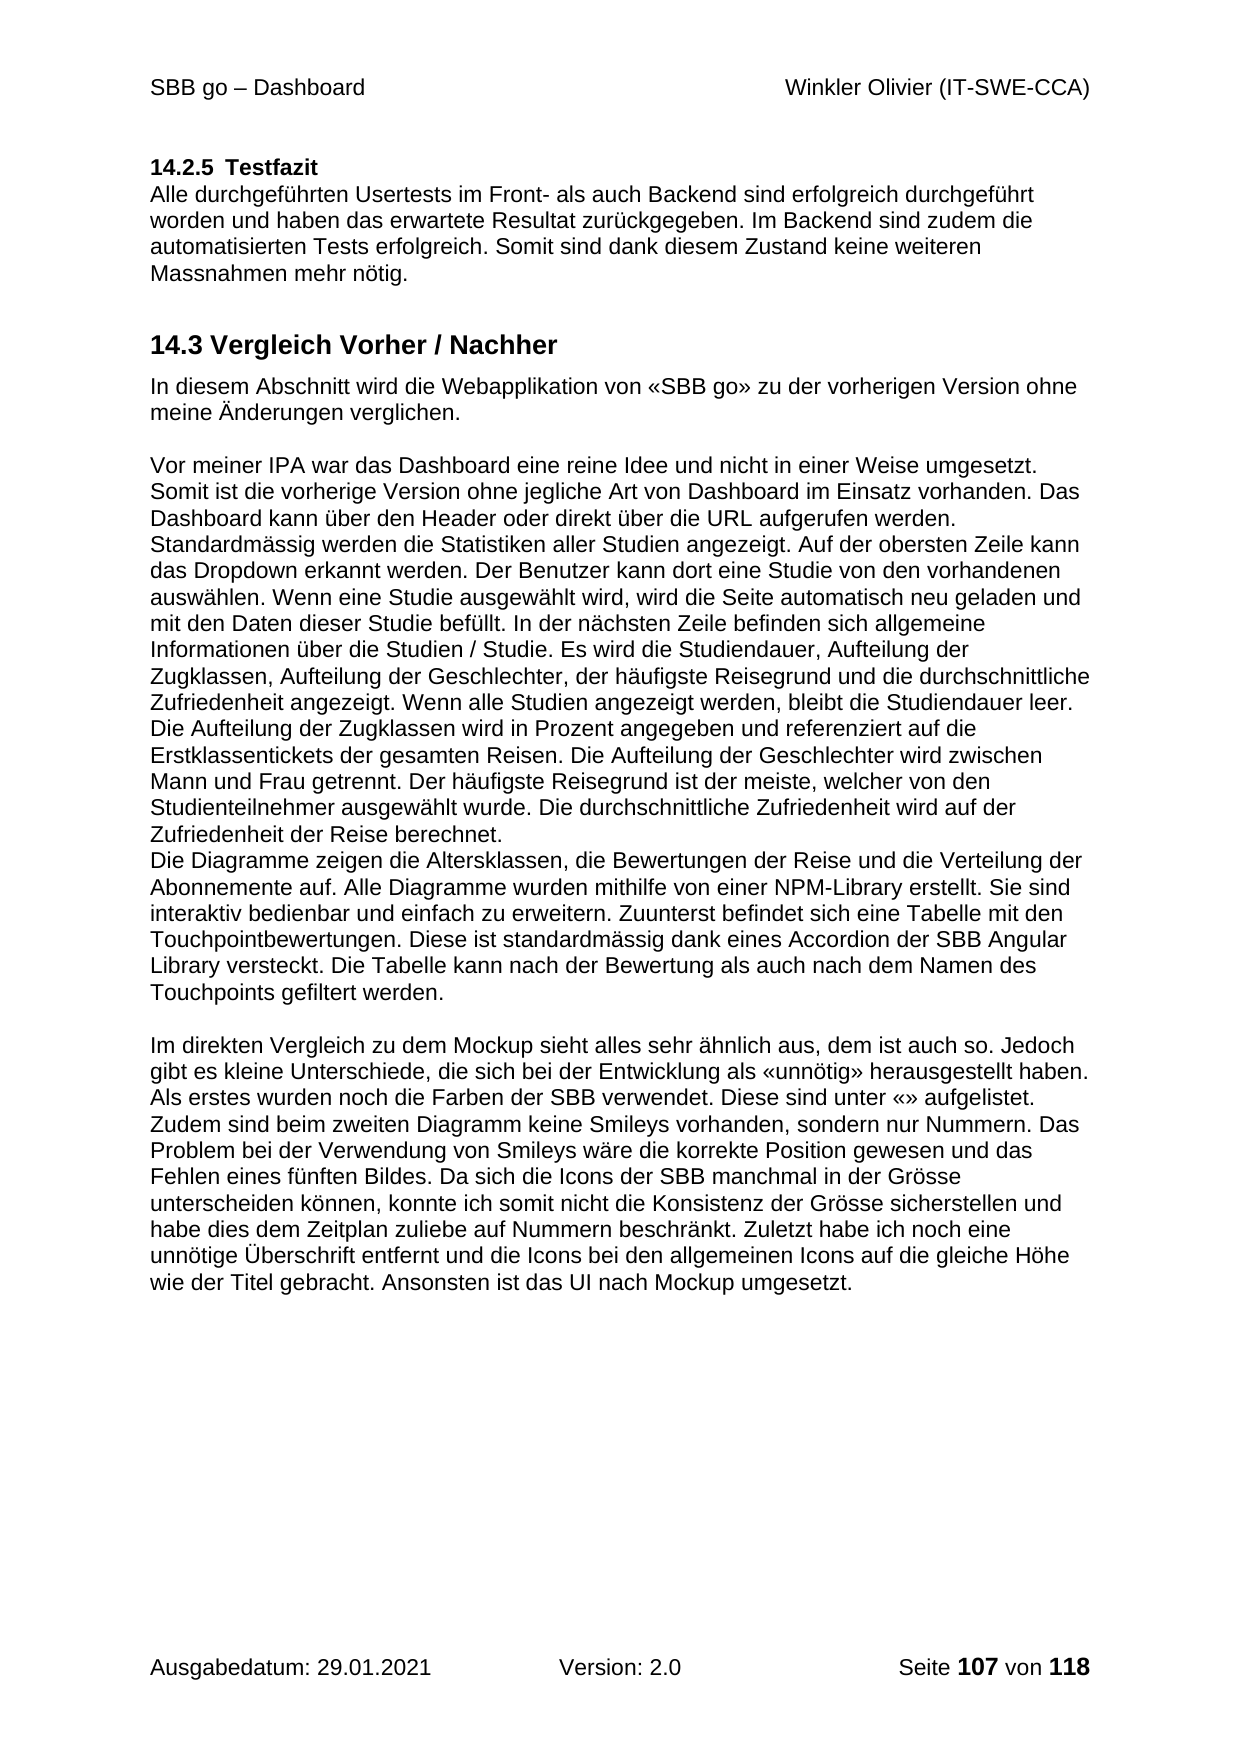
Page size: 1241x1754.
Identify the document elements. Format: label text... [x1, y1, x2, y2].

text In diesem Abschnitt wird die Webapplikation von «SBB go» zu der vorherigen Version ohne meine Änderungen verglichen. [150, 373, 1090, 425]
text Alle durchgeführten Usertests im Front- als auch Backend sind erfolgreich durchgeführt worden und haben das erwartete Resultat zurückgegeben. Im Backend sind zudem die automatisierten Tests erfolgreich. Somit sind dank diesem Zustand keine weiteren Massnahmen mehr nötig. [150, 181, 1090, 286]
text Die Diagramme zeigen die Altersklassen, die Bewertungen der Reise und die Verteilung der Abonnemente auf. Alle Diagramme wurden mithilfe von einer NPM-Library erstellt. Sie sind interaktiv bedienbar und einfach zu erweitern. Zuunterst befindet sich eine Tabelle mit den Touchpointbewertungen. Diese ist standardmässig dank eines Accordion der SBB Angular Library versteckt. Die Tabelle kann nach der Bewertung als auch nach dem Namen des Touchpoints gefiltert werden. [150, 847, 1090, 1005]
text Im direkten Vergleich zu dem Mockup sieht alles sehr ähnlich aus, dem ist auch so. Jedoch gibt es kleine Unterschiede, die sich bei der Entwicklung als «unnötig» herausgestellt haben. Als erstes wurden noch die Farben der SBB verwendet. Diese sind unter «» aufgelistet. Zudem sind beim zweiten Diagramm keine Smileys vorhanden, sondern nur Nummern. Das Problem bei der Verwendung von Smileys wäre die korrekte Position gewesen und das Fehlen eines fünften Bildes. Da sich die Icons der SBB manchmal in der Grösse unterscheiden können, konnte ich somit nicht die Konsistenz der Grösse sicherstellen und habe dies dem Zeitplan zuliebe auf Nummern beschränkt. Zuletzt habe ich noch eine unnötige Überschrift entfernt und die Icons bei den allgemeinen Icons auf die gleiche Höhe wie der Titel gebracht. Ansonsten ist das UI nach Mockup umgesetzt. [150, 1032, 1090, 1295]
subtitle Vergleich Vorher / Nachher [150, 329, 1090, 360]
text Vor meiner IPA war das Dashboard eine reine Idee und nicht in einer Weise umgesetzt. Somit ist die vorherige Version ohne jegliche Art von Dashboard im Einsatz vorhanden. Das Dashboard kann über den Header oder direkt über die URL aufgerufen werden. Standardmässig werden die Statistiken aller Studien angezeigt. Auf der obersten Zeile kann das Dropdown erkannt werden. Der Benutzer kann dort eine Studie von den vorhandenen auswählen. Wenn eine Studie ausgewählt wird, wird die Seite automatisch neu geladen und mit den Daten dieser Studie befüllt. In der nächsten Zeile befinden sich allgemeine Informationen über die Studien / Studie. Es wird die Studiendauer, Aufteilung der Zugklassen, Aufteilung der Geschlechter, der häufigste Reisegrund und die durchschnittliche Zufriedenheit angezeigt. Wenn alle Studien angezeigt werden, bleibt die Studiendauer leer. Die Aufteilung der Zugklassen wird in Prozent angegeben und referenziert auf die Erstklassentickets der gesamten Reisen. Die Aufteilung der Geschlechter wird zwischen Mann und Frau getrennt. Der häufigste Reisegrund ist der meiste, welcher von den Studienteilnehmer ausgewählt wurde. Die durchschnittliche Zufriedenheit wird auf der Zufriedenheit der Reise berechnet. [150, 452, 1090, 847]
subtitle Testfazit [150, 154, 1090, 181]
